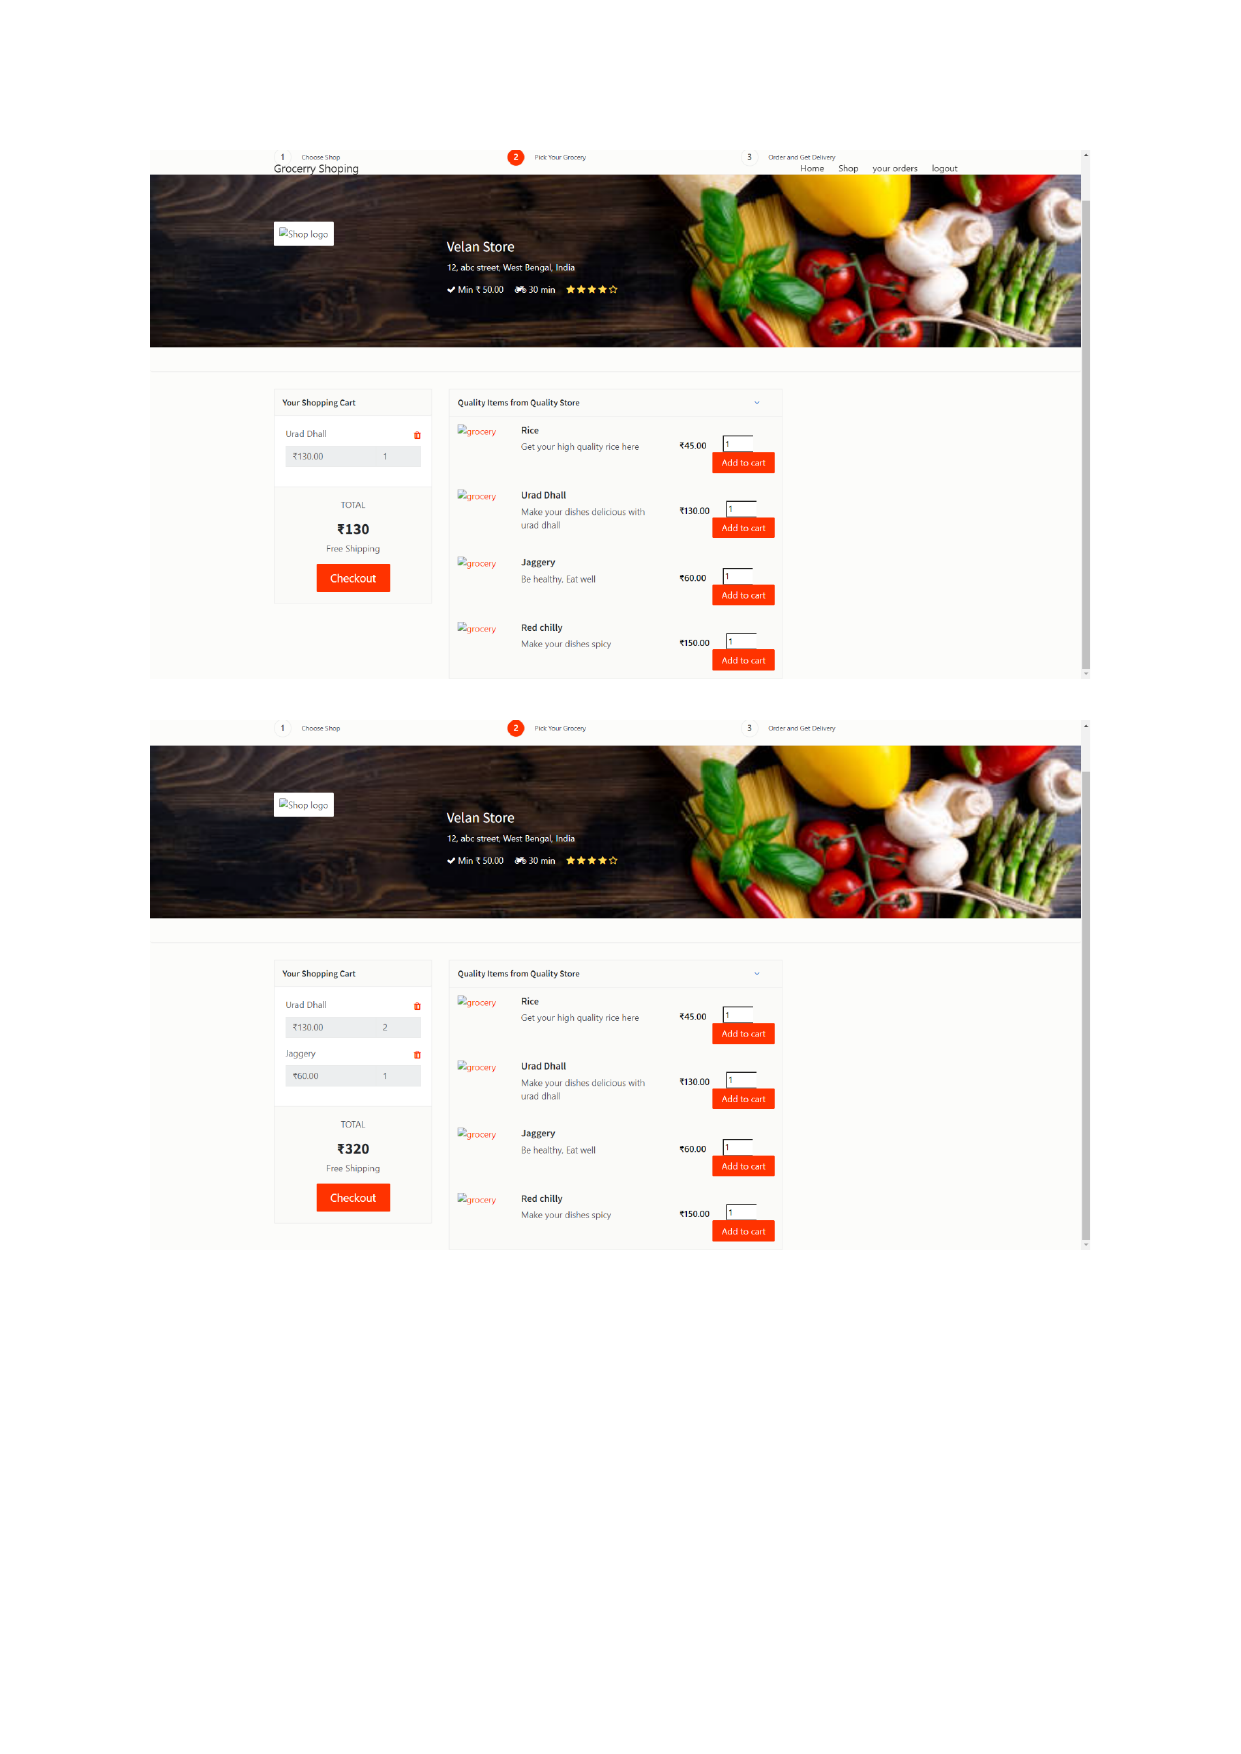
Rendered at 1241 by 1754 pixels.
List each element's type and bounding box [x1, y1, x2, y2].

picture [150, 150, 1091, 679]
picture [150, 720, 1091, 1250]
